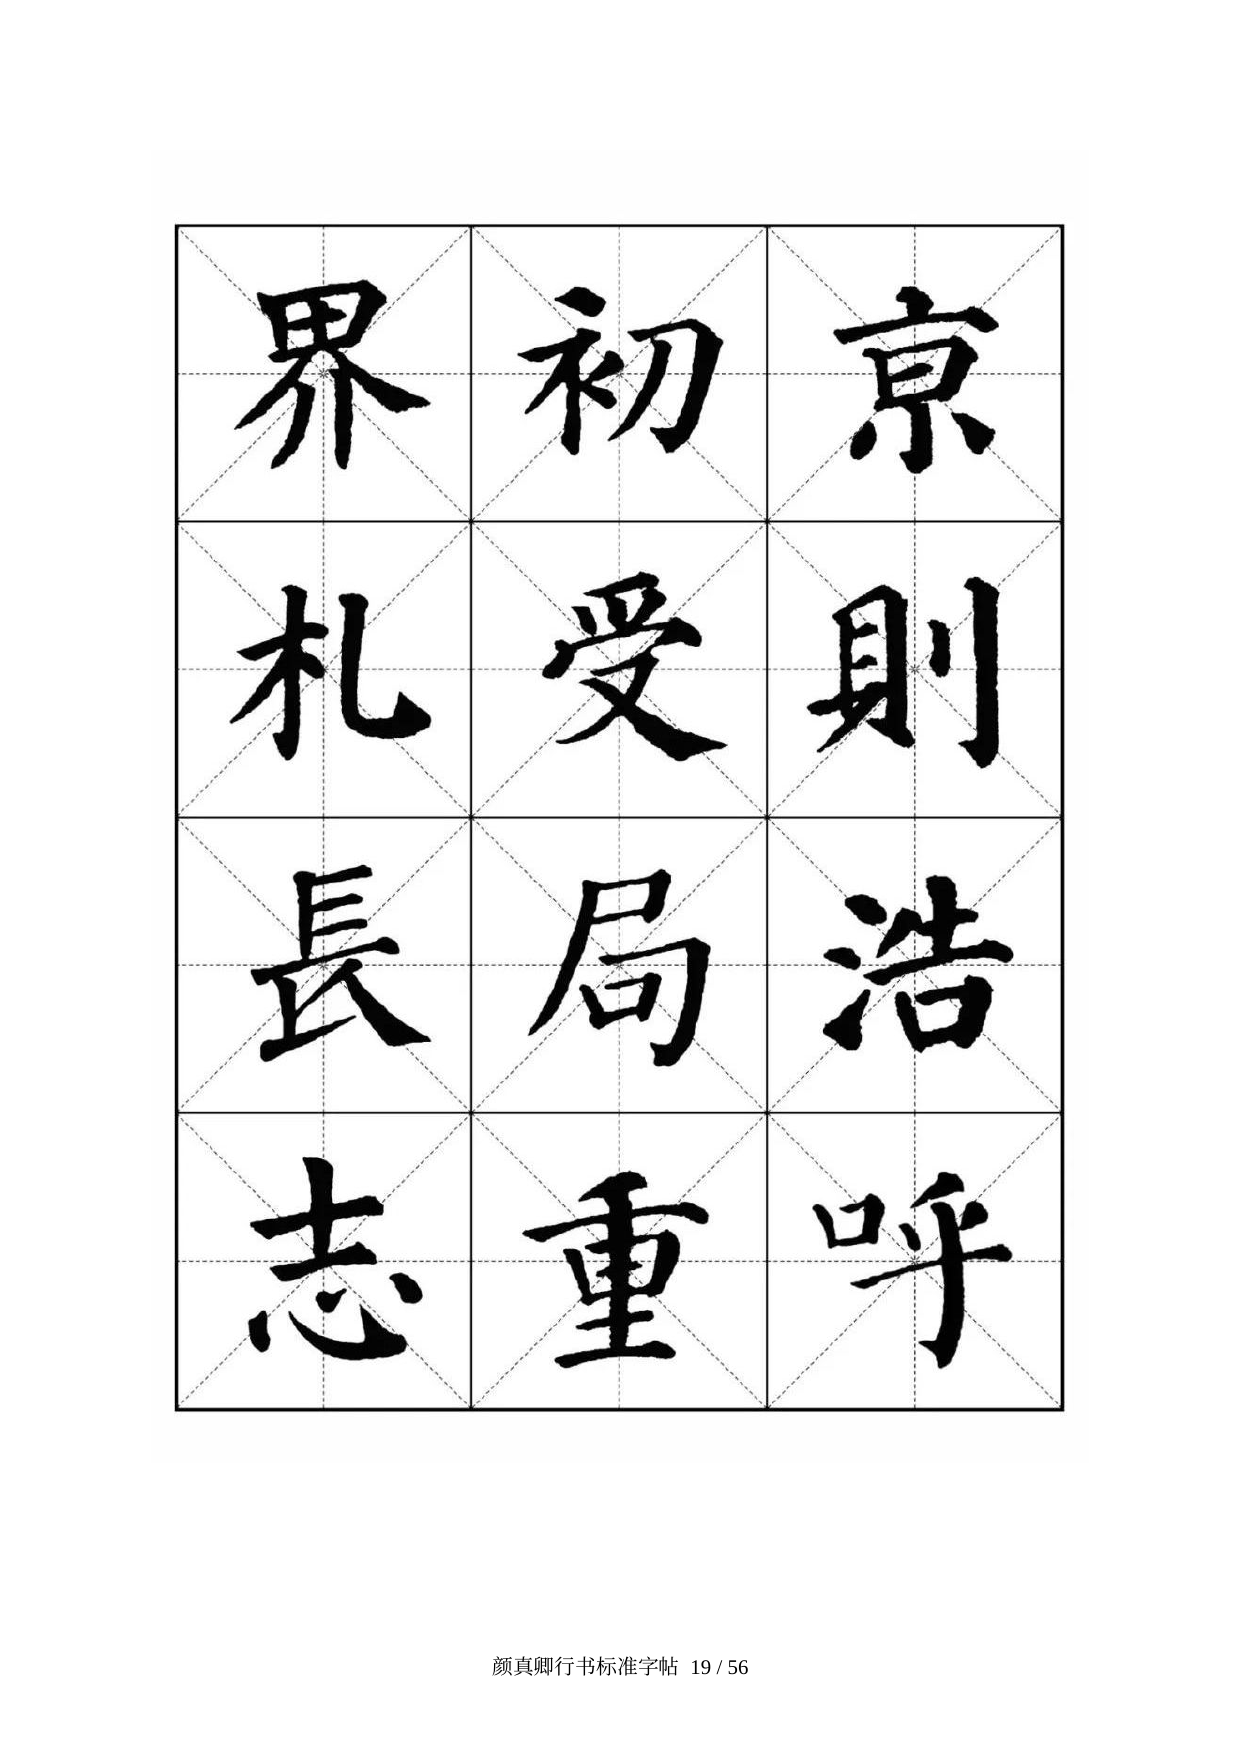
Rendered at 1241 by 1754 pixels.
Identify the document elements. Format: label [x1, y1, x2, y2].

picture [151, 150, 1089, 1463]
